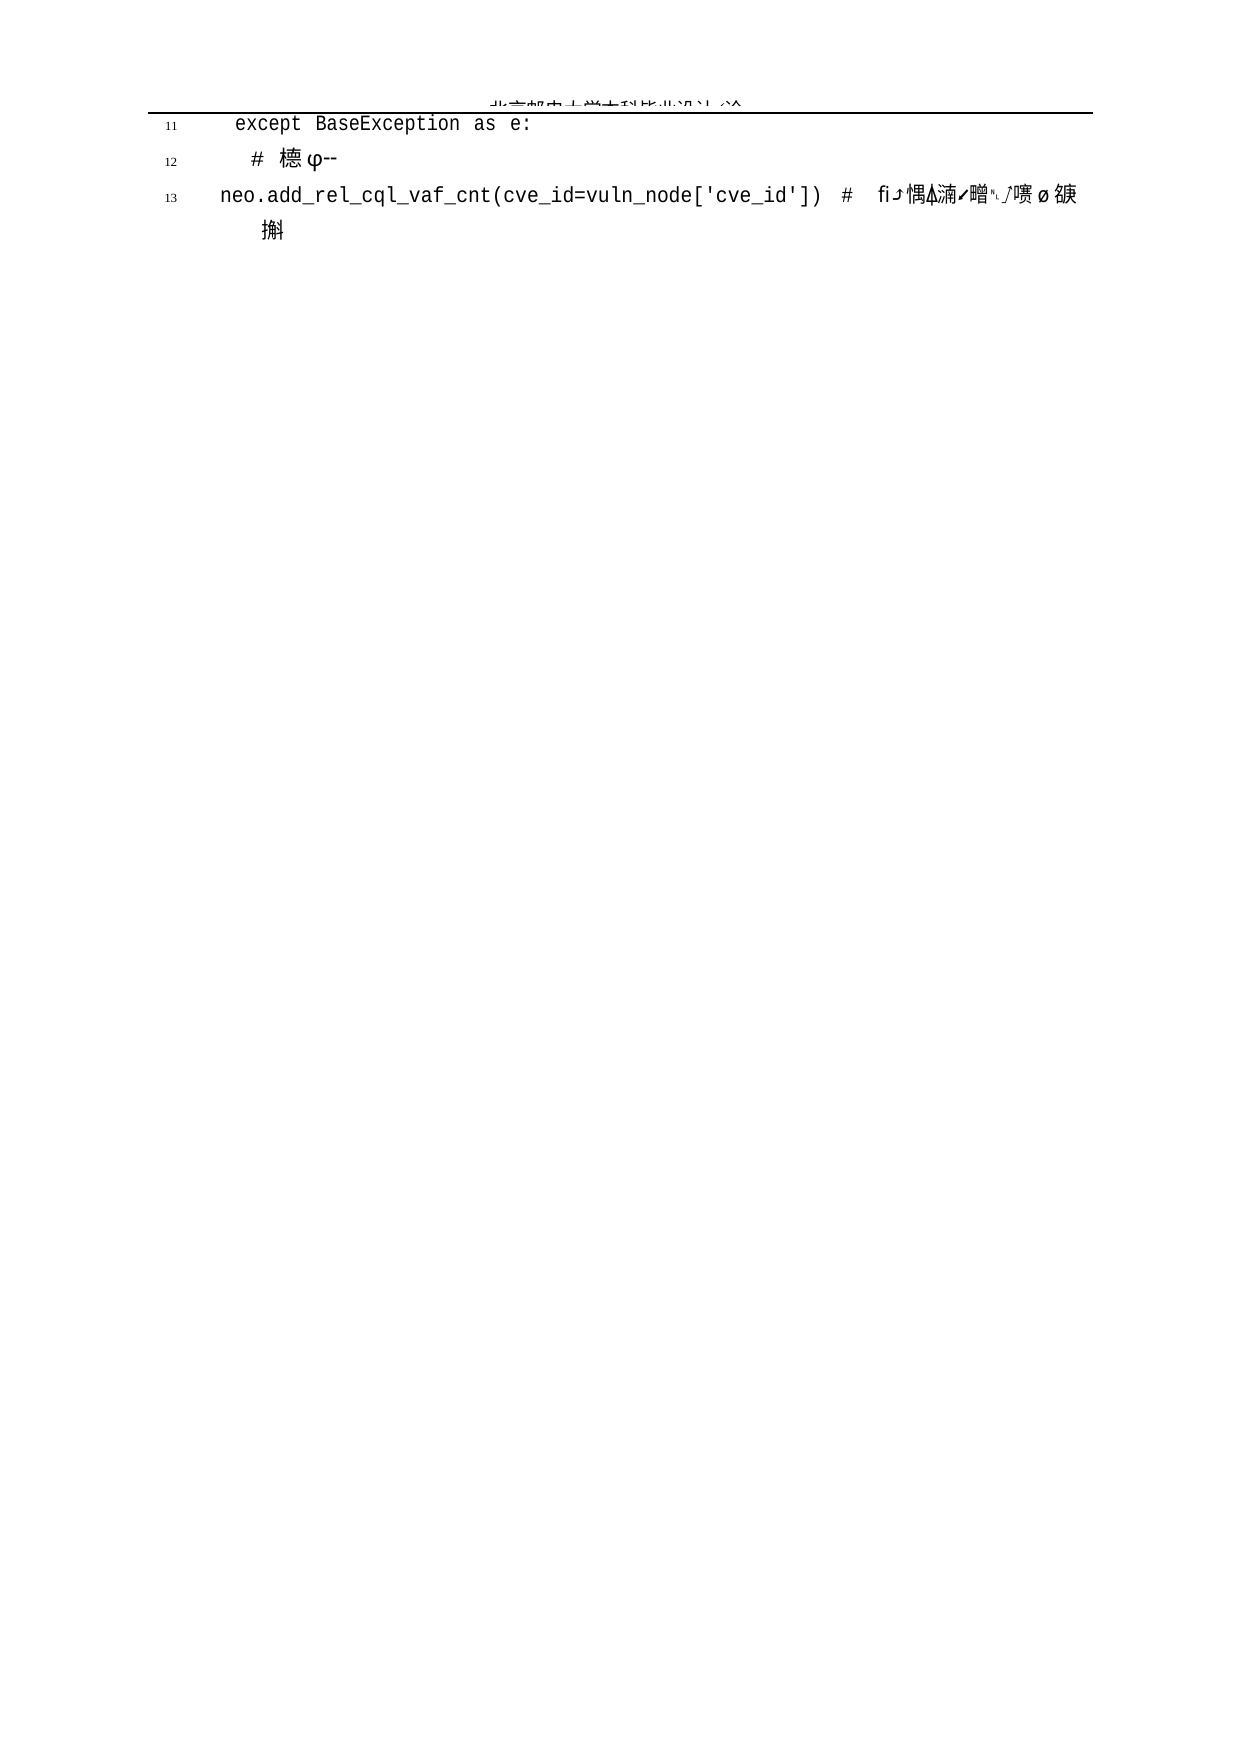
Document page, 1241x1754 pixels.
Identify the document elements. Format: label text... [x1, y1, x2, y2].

text 13 neo.add_rel_cql_vaf_cnt(cve_id=vuln_node['cve_id']) # fi⤴㥥⍋㵜⭩㽪␤⭜㗷ø 㗮㩂 [164, 177, 1081, 245]
text 12 # 㯖φ╌⹻ [164, 141, 1123, 173]
text 11 except BaseException as e: [165, 112, 1123, 137]
